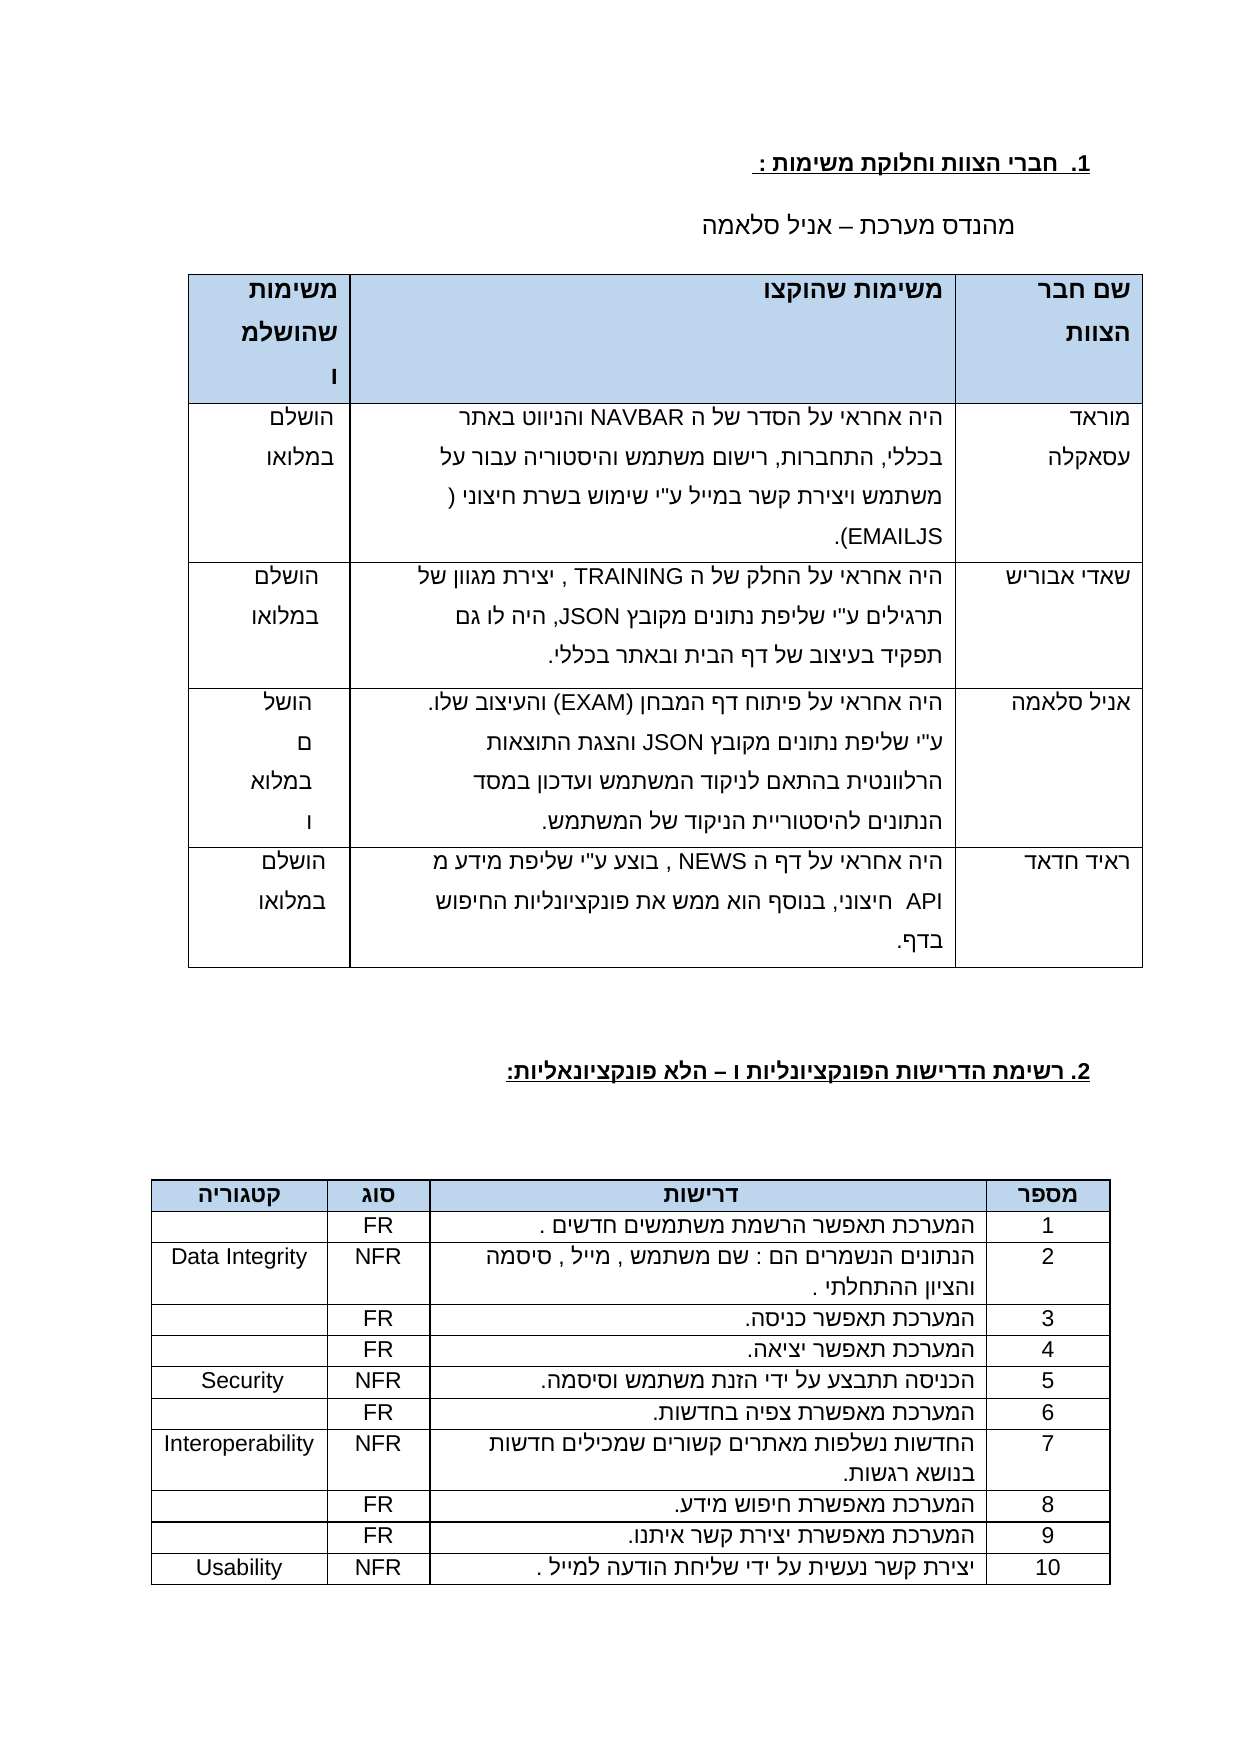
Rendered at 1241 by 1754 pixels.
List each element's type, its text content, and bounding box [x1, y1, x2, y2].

table_cell המערכת מאפשרת חיפוש מידע. [431, 1491, 986, 1521]
table_cell 5 [987, 1367, 1109, 1397]
table_cell 4 [987, 1336, 1109, 1366]
table_cell [189, 404, 349, 562]
table_cell יצירת קשר נעשית על ידי שליחת הודעה למייל . [431, 1554, 986, 1584]
table_cell [152, 1212, 327, 1242]
text 1. חברי הצוות וחלוקת משימות : [150, 150, 1090, 176]
table_cell המערכת מאפשרת יצירת קשר איתנו. [431, 1523, 986, 1553]
table_header משימות שהושלמו [189, 275, 349, 403]
table_cell 7 [987, 1430, 1109, 1490]
table_cell 6 [987, 1399, 1109, 1429]
table_cell [152, 1305, 327, 1335]
table_cell 2 [987, 1243, 1109, 1304]
table_cell [152, 1399, 327, 1429]
table_cell המערכת מאפשרת צפיה בחדשות. [431, 1399, 986, 1429]
table_header מספר [987, 1181, 1109, 1211]
table_cell [152, 1523, 327, 1553]
table_cell המערכת תאפשר כניסה. [431, 1305, 986, 1335]
table_header קטגוריה [152, 1181, 327, 1211]
table_cell הנתונים הנשמרים הם : שם משתמש , מייל , סיסמה והציון ההתחלתי . [431, 1243, 986, 1304]
table_cell FR [328, 1305, 429, 1335]
table_cell היה אחראי על פיתוח דף המבחן (EXAM) והעיצוב שלו. ע"י שליפת נתונים מקובץ JSON והצגת התוצאות הרלוונטית בהתאם לניקוד המשתמש ועדכון במסד הנתונים להיסטוריית הניקוד של המשתמש. [351, 689, 955, 847]
table_cell Interoperability [152, 1430, 327, 1490]
table_cell שאדי אבוריש [956, 563, 1142, 688]
table_cell Security [152, 1367, 327, 1397]
table_cell היה אחראי על החלק של ה TRAINING , יצירת מגוון של תרגילים ע"י שליפת נתונים מקובץ JSON, היה לו גם תפקיד בעיצוב של דף הבית ובאתר בכללי. [351, 563, 955, 688]
table_cell המערכת תאפשר הרשמת משתמשים חדשים . [431, 1212, 986, 1242]
table_cell [152, 1336, 327, 1366]
table_cell 9 [987, 1523, 1109, 1553]
table_cell 3 [987, 1305, 1109, 1335]
table_cell היה אחראי על דף ה NEWS , בוצע ע"י שליפת מידע מ API חיצוני, בנוסף הוא ממש את פונקציונליות החיפוש בדף. [351, 848, 955, 967]
table_cell הכניסה תתבצע על ידי הזנת משתמש וסיסמה. [431, 1367, 986, 1397]
table_cell אניל סלאמה [956, 689, 1142, 847]
table_header דרישות [431, 1181, 986, 1211]
table_cell FR [328, 1523, 429, 1553]
table_cell NFR [328, 1367, 429, 1397]
table_header שם חבר הצוות [956, 275, 1142, 403]
table_cell ראיד חדאד [956, 848, 1142, 967]
table_header משימות שהוקצו [351, 275, 955, 403]
table_cell NFR [328, 1243, 429, 1304]
table_cell [152, 1491, 327, 1521]
table_cell 10 [987, 1554, 1109, 1584]
table_cell מוראד עסאקלה [956, 404, 1142, 562]
table_cell [189, 563, 349, 688]
text מהנדס מערכת – אניל סלאמה [150, 180, 1015, 239]
text 2. רשימת הדרישות הפונקציונליות ו – הלא פונקציונאליות: [150, 1058, 1090, 1085]
table_cell FR [328, 1399, 429, 1429]
table_cell המערכת תאפשר יציאה. [431, 1336, 986, 1366]
table_cell NFR [328, 1430, 429, 1490]
table_cell [189, 689, 349, 847]
table_cell FR [328, 1491, 429, 1521]
table_cell 8 [987, 1491, 1109, 1521]
table_cell NFR [328, 1554, 429, 1584]
table_cell [189, 848, 349, 967]
table_cell Usability [152, 1554, 327, 1584]
table_cell היה אחראי על הסדר של ה NAVBAR והניווט באתר בכללי, התחברות, רישום משתמש והיסטוריה עבור על משתמש ויצירת קשר במייל ע"י שימוש בשרת חיצוני (EMAILJS). [351, 404, 955, 562]
table_cell 1 [987, 1212, 1109, 1242]
table_cell החדשות נשלפות מאתרים קשורים שמכילים חדשות בנושא רגשות. [431, 1430, 986, 1490]
table_cell Data Integrity [152, 1243, 327, 1304]
table_cell FR [328, 1212, 429, 1242]
table_cell FR [328, 1336, 429, 1366]
table_header סוג [328, 1181, 429, 1211]
